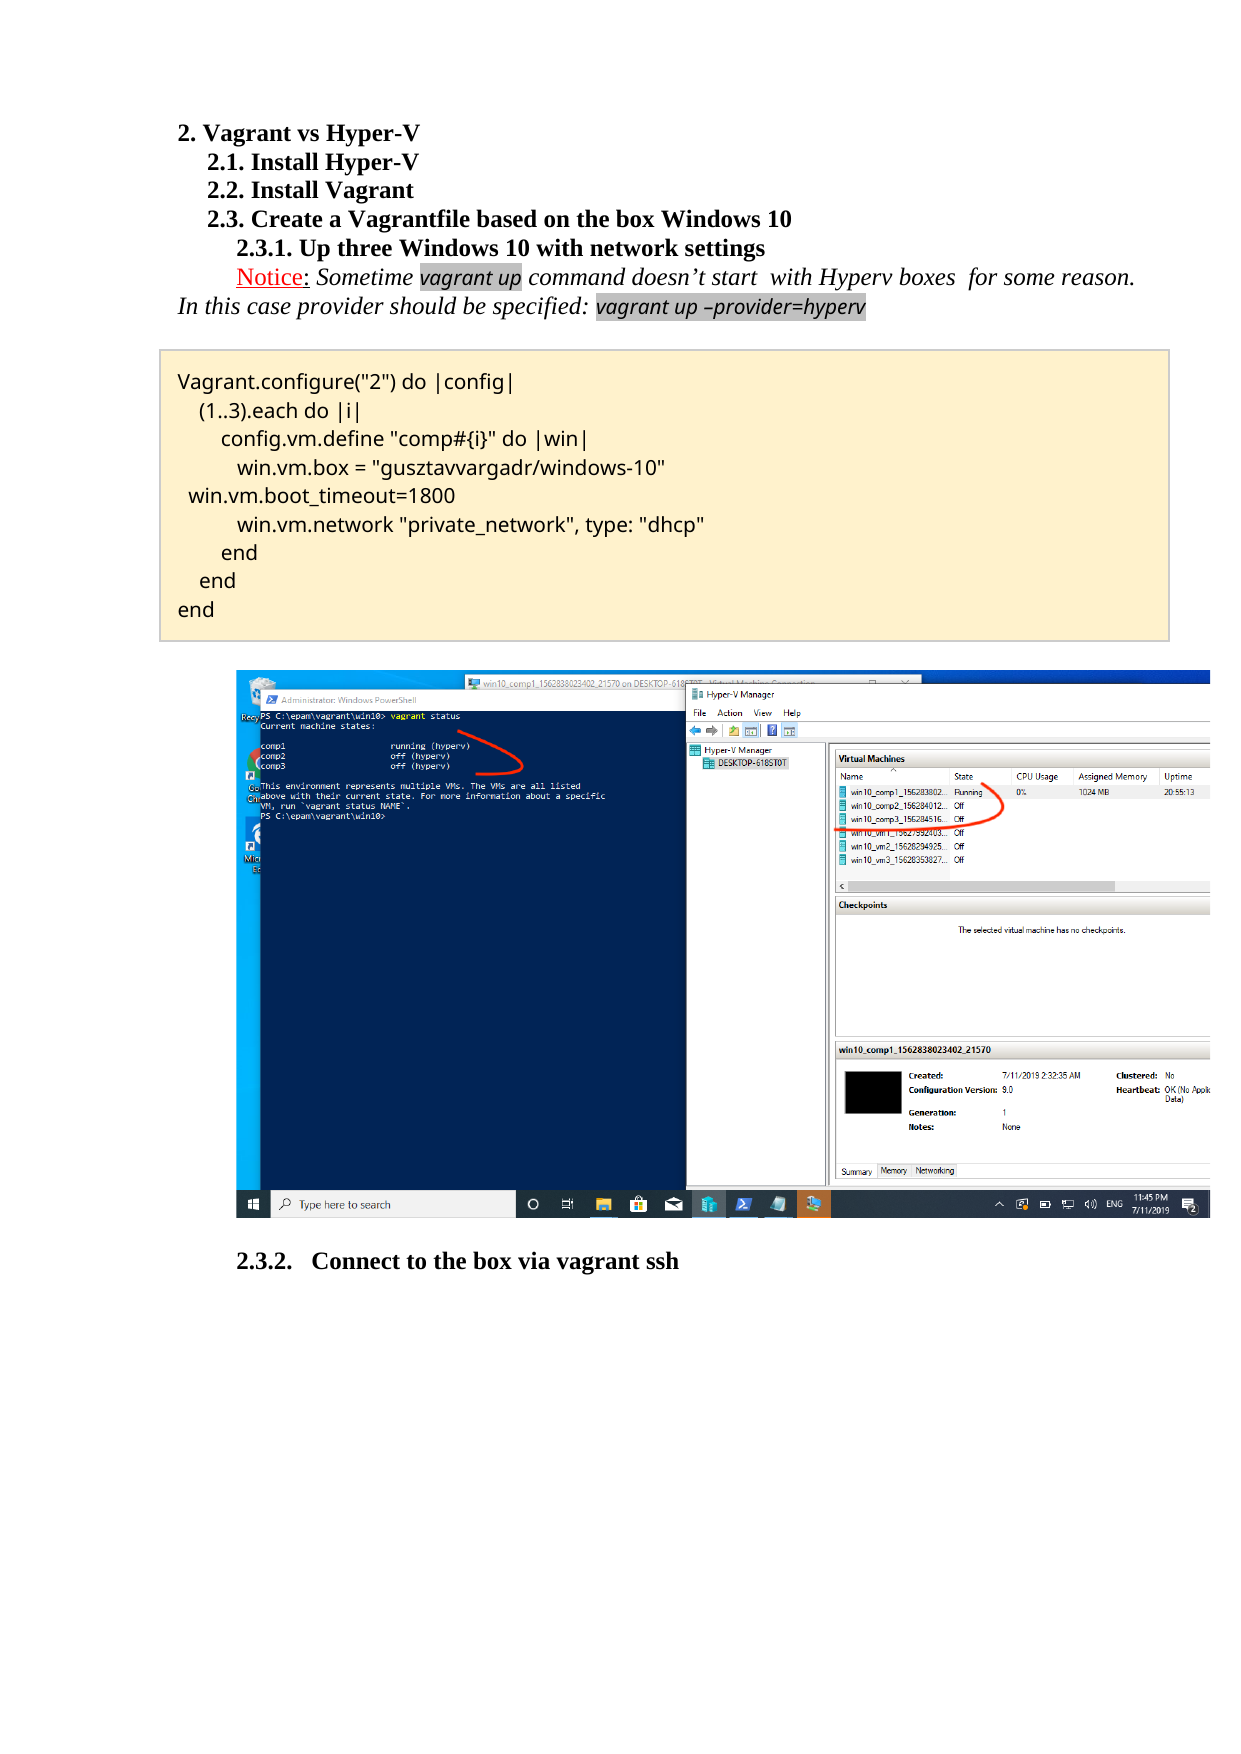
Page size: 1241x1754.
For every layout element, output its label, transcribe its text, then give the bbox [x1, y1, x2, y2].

list Connect to the box via vagrant ssh [236, 1246, 1152, 1275]
text Vagrant.configure("2") do |config| (1..3).each do |i| config.vm.define "comp#{i}" do |win| win.vm.box = "gusztavvargadr/windows-10" win.vm.boot_timeout=1800 win.vm.network "private_network", type: "dhcp" end end end [161, 351, 1168, 640]
picture [245, 857, 255, 861]
text 2.2. Install Vagrant [177, 176, 1152, 204]
text 2. Vagrant vs Hyper-V [177, 118, 1152, 147]
text Notice: Sometime vagrant up command doesn’t start with Hyperv boxes for some reason. In this case provider should be specified: vagrant up –provider=hyperv [177, 262, 1152, 321]
text 2.1. Install Hyper-V [177, 147, 1152, 176]
picture [242, 715, 252, 719]
text 2.3.1. Up three Windows 10 with network settings [177, 233, 1152, 262]
picture [236, 670, 1210, 1218]
text 2.3. Create a Vagrantfile based on the box Windows 10 [177, 204, 1152, 233]
